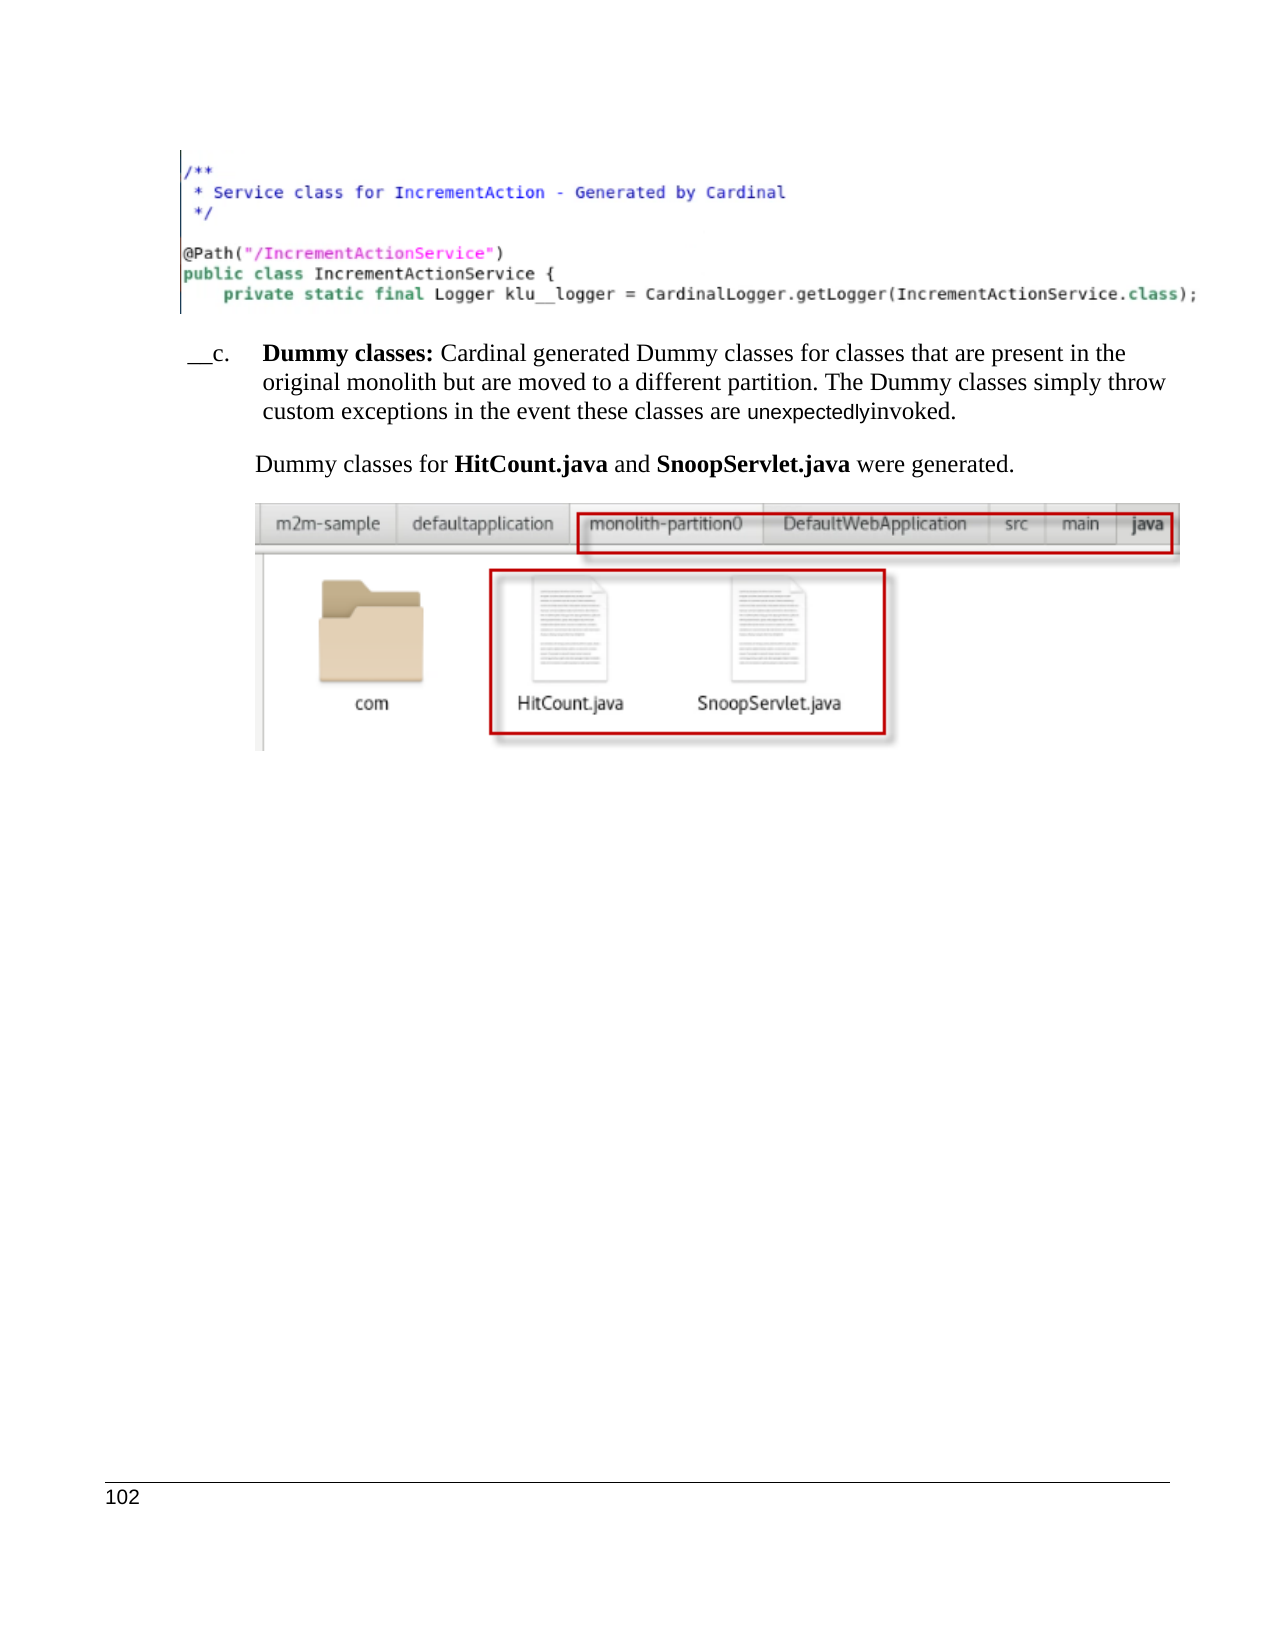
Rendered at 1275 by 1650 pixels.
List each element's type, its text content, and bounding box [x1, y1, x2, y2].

picture [180, 150, 1202, 314]
text Dummy classes for HitCount.java and SnoopServlet.java were generated. [255, 449, 1170, 478]
picture [255, 503, 1180, 751]
list Dummy classes: Cardinal generated Dummy classes for classes that are present in the original monolith but are moved to a different partition. The Dummy classes simply throw custom exceptions in the event these classes are unexpectedlyinvoked. [187, 338, 1170, 424]
